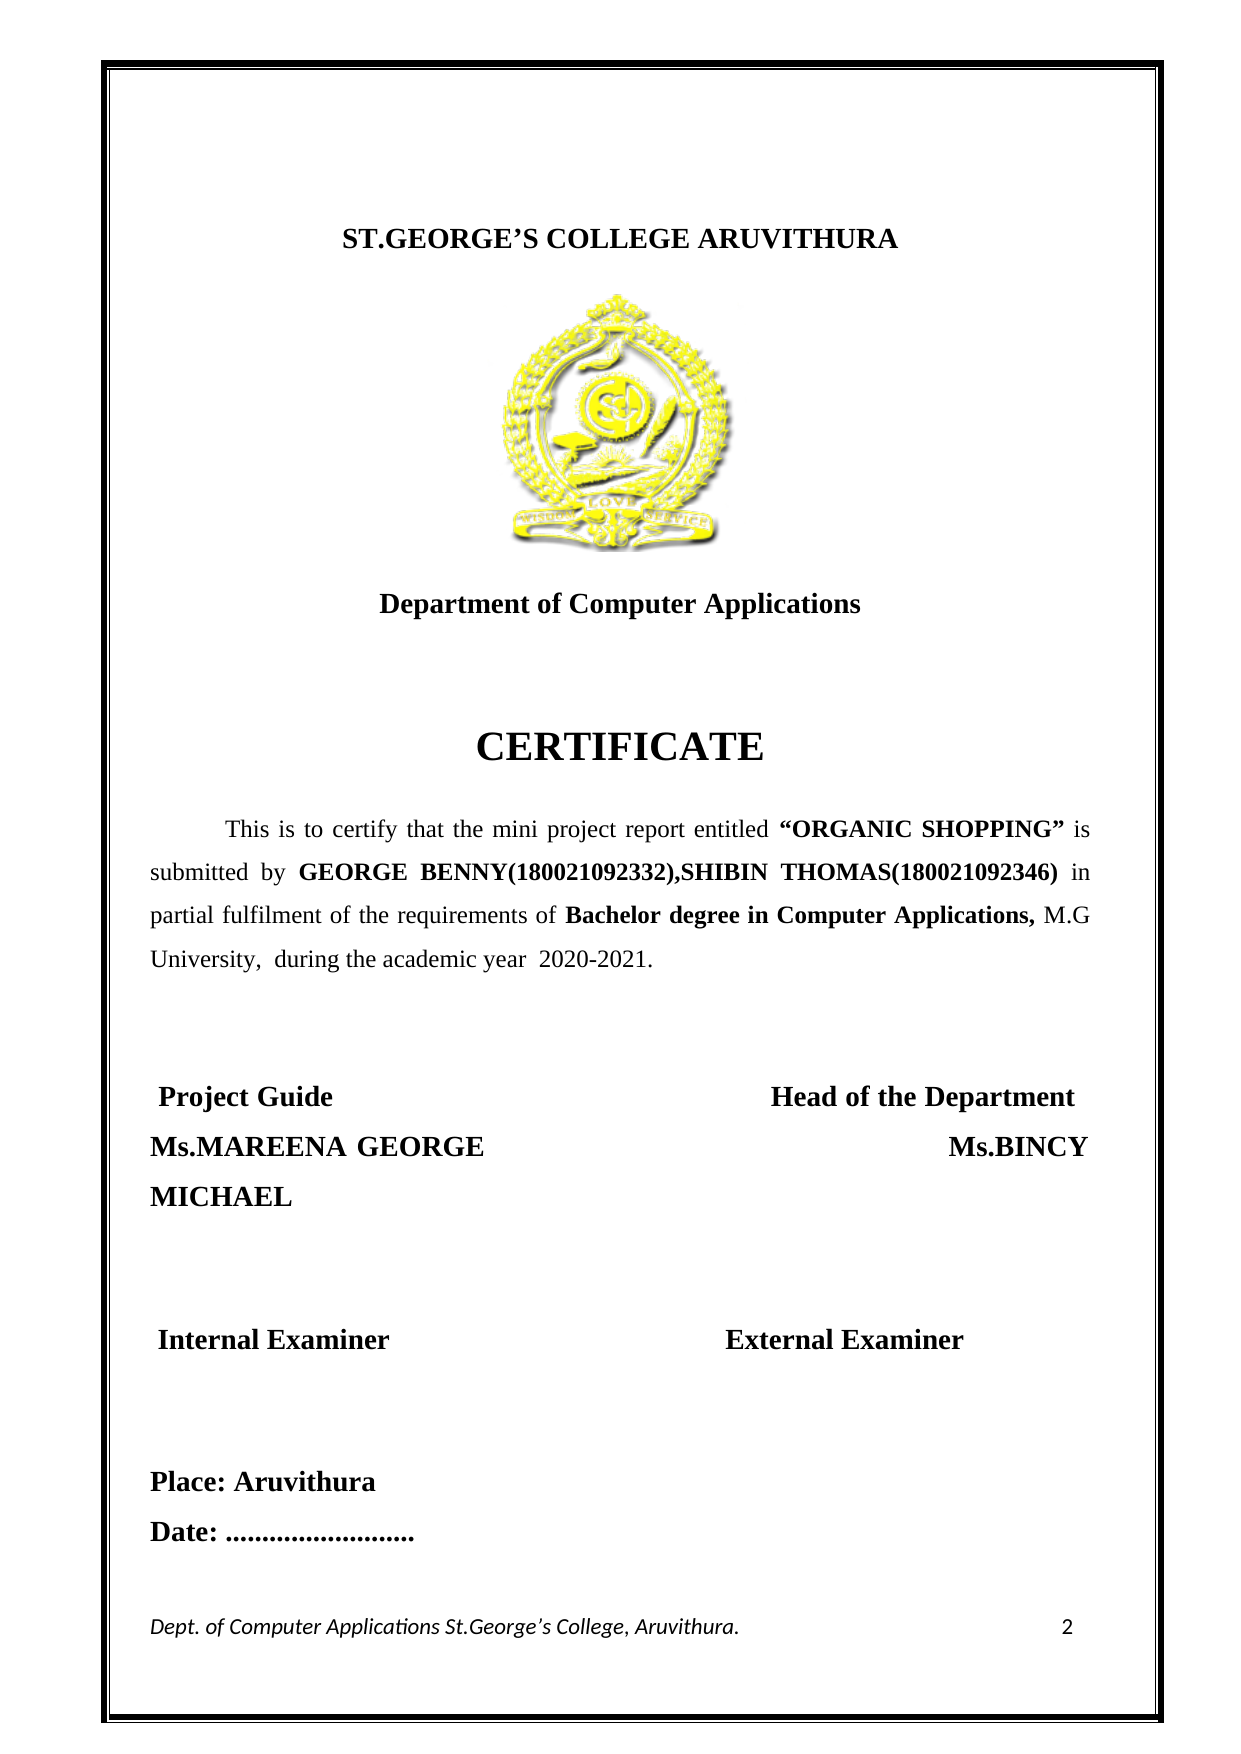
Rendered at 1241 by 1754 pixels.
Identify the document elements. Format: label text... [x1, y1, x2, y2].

picture [487, 292, 753, 552]
text Project Guide Head of the Department Ms.MAREENA GEORGE Ms.BINCY MICHAEL [150, 1079, 1090, 1213]
text CERTIFICATE [150, 722, 1090, 769]
text ST.GEORGE’S COLLEGE ARUVITHURA [150, 221, 1090, 254]
text Internal Examiner External Examiner [150, 1322, 1090, 1355]
text Place: Aruvithura Date: .......................... [150, 1464, 1090, 1548]
text Department of Computer Applications [150, 587, 1090, 620]
text This is to certify that the mini project report entitled “ORGANIC SHOPPING” is submitted by GEORGE BENNY(180021092332),SHIBIN THOMAS(180021092346) in partial fulfilment of the requirements of Bachelor degree in Computer Applications, M.G University, during the academic year 2020-2021. [150, 814, 1090, 972]
